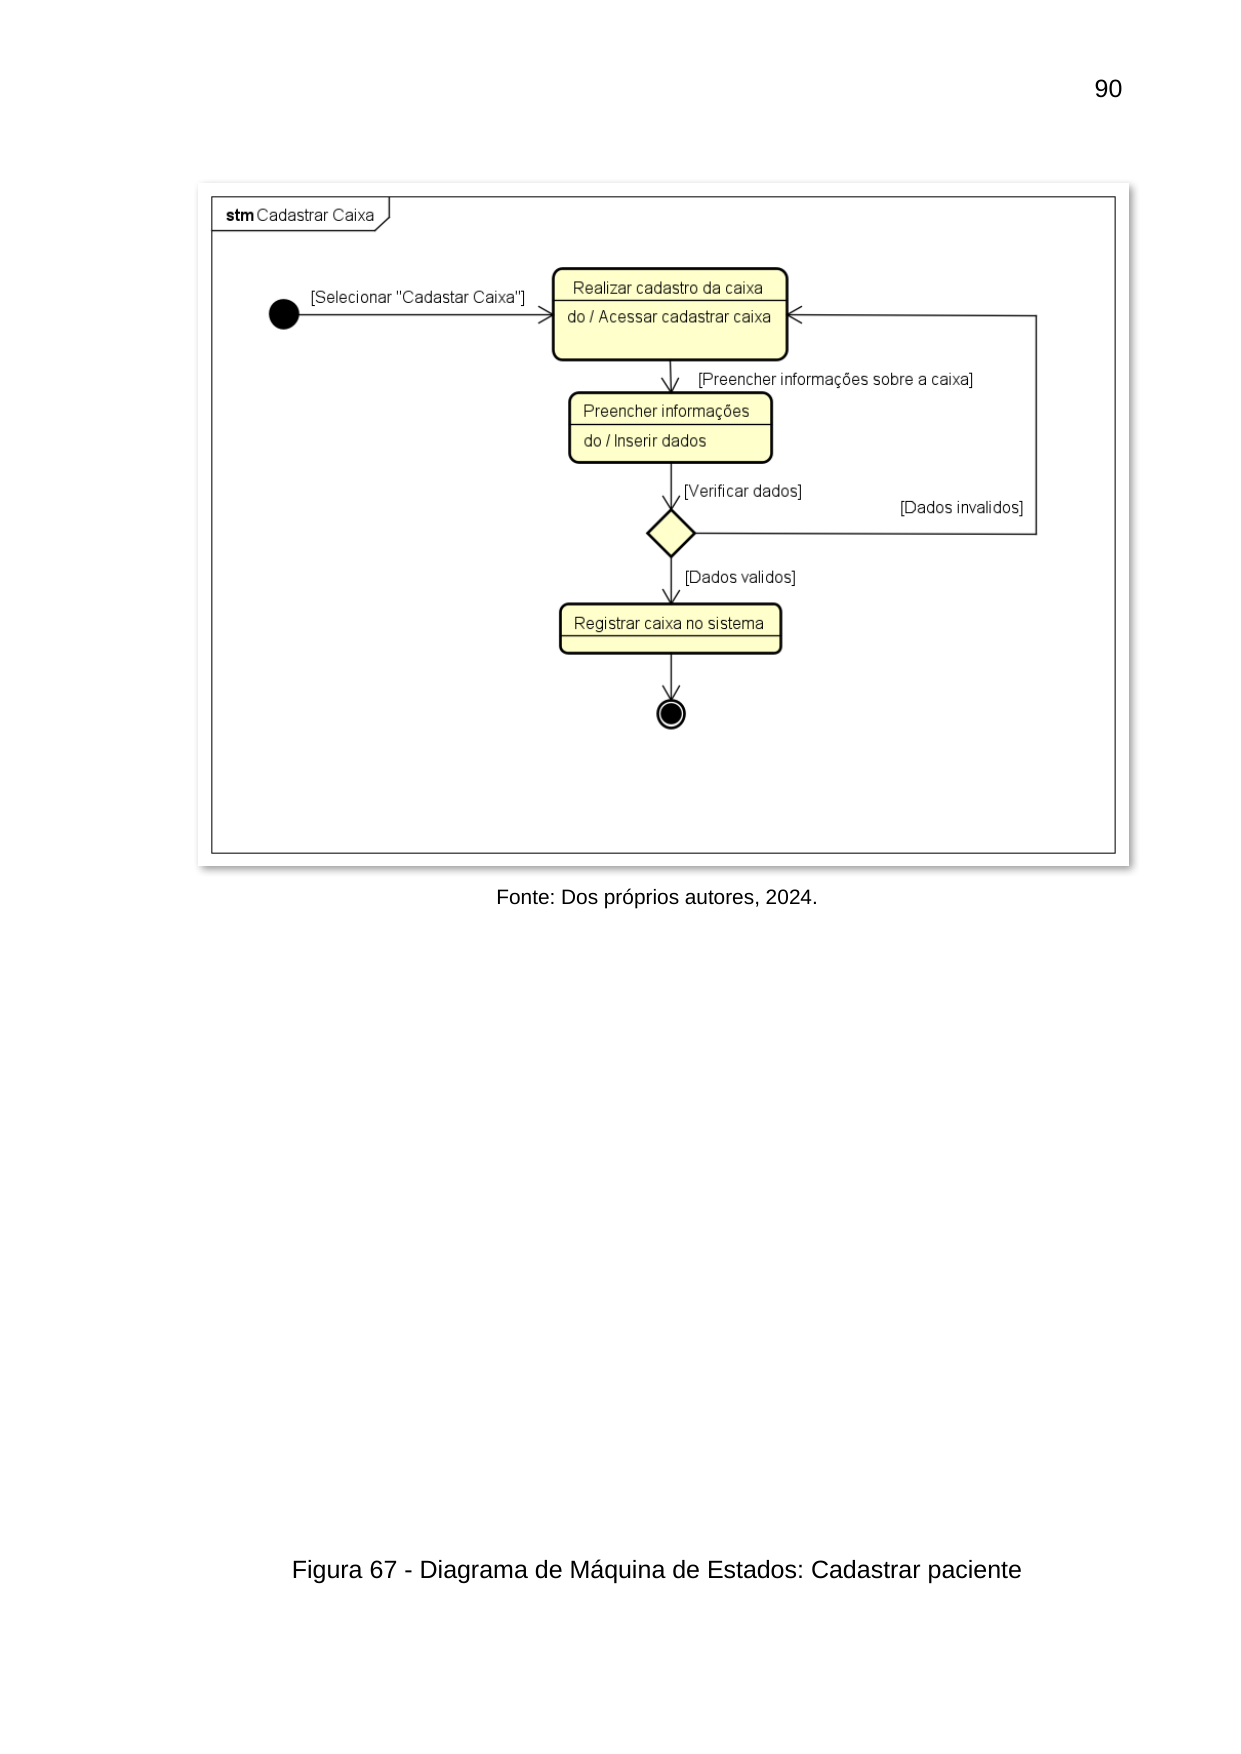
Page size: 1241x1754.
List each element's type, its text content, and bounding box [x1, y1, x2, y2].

text Figura 67 - Diagrama de Máquina de Estados: Cadastrar paciente [192, 1555, 1122, 1584]
picture [198, 183, 1129, 866]
text Fonte: Dos próprios autores, 2024. [192, 885, 1122, 909]
